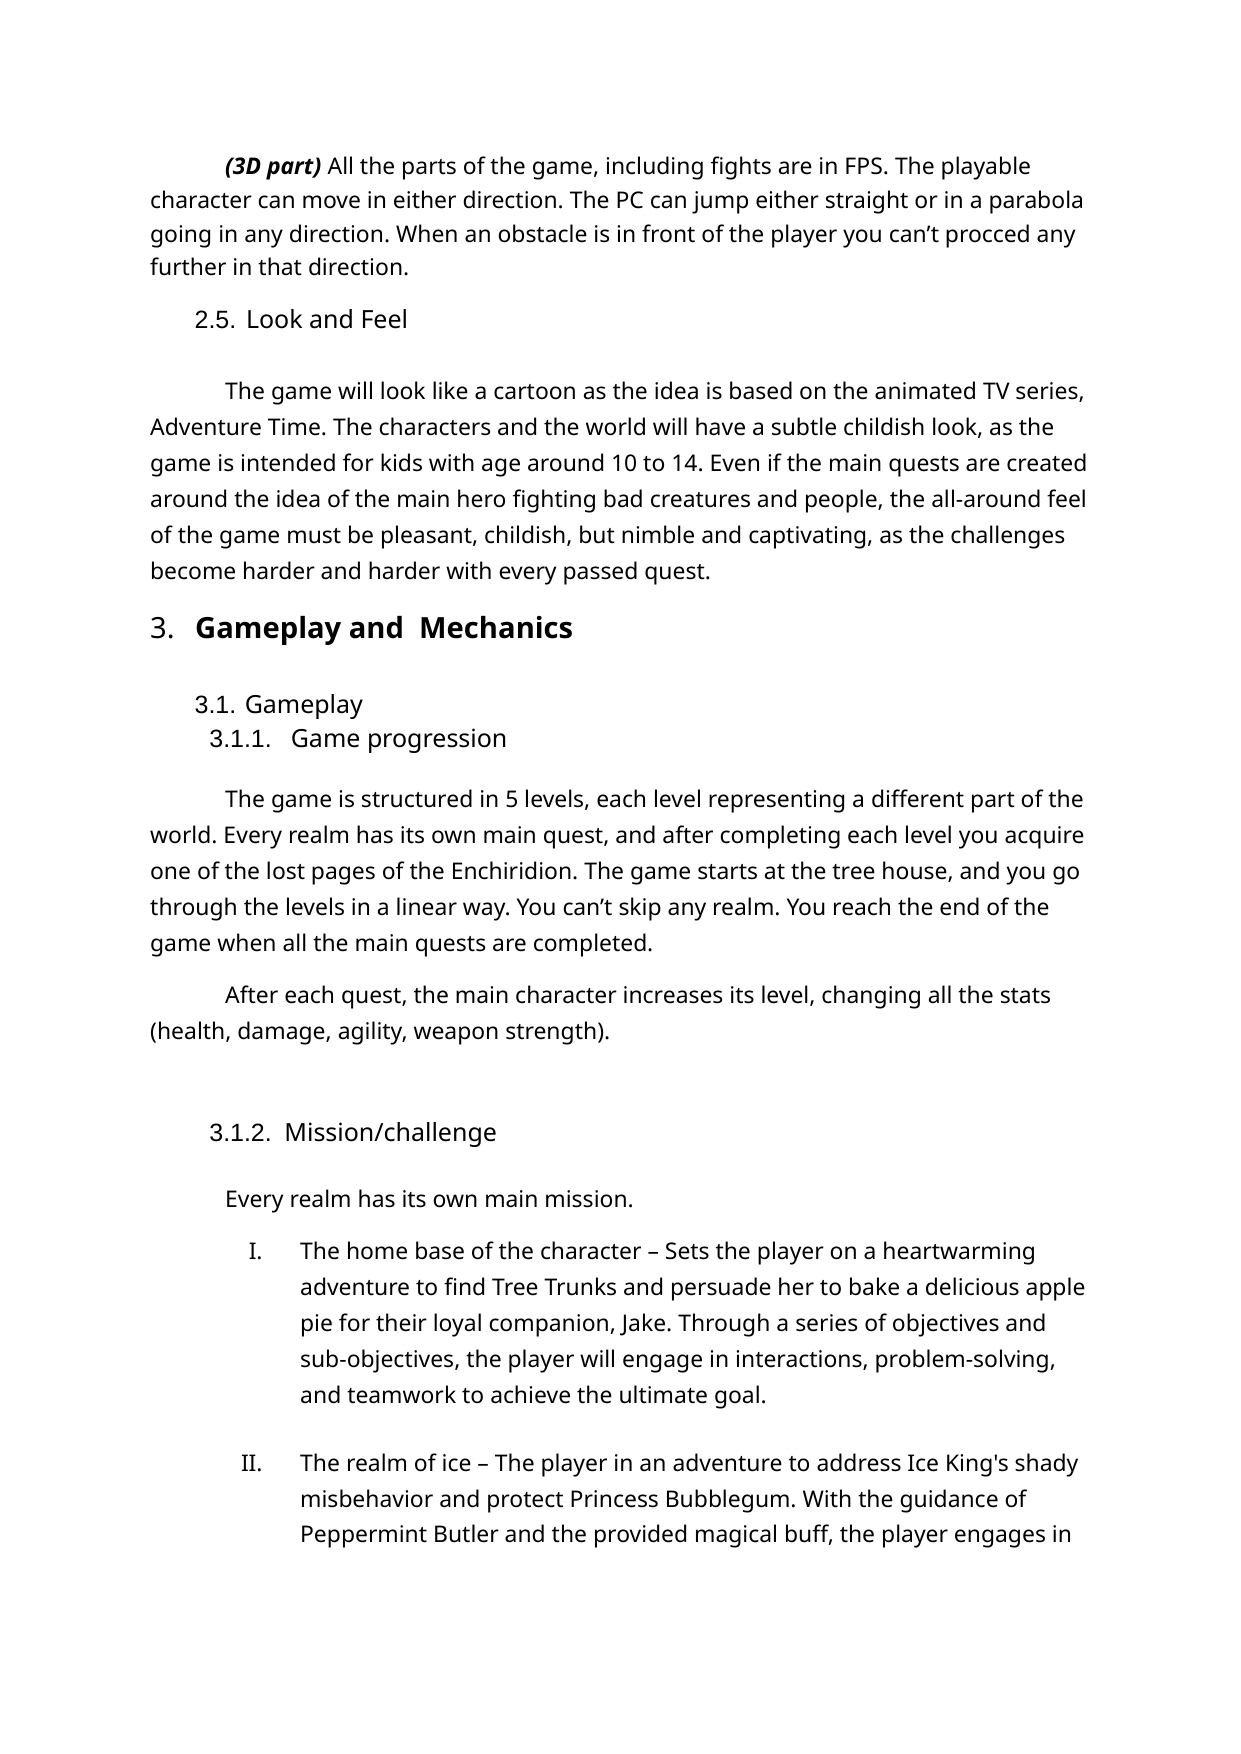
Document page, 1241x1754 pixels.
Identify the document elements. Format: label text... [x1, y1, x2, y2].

text The game is structured in 5 levels, each level representing a different part of the world. Every realm has its own main quest, and after completing each level you acquire one of the lost pages of the Enchiridion. The game starts at the tree house, and you go through the levels in a linear way. You can’t skip any realm. You reach the end of the game when all the main quests are completed. [150, 783, 1090, 958]
list Gameplay and Mechanics [150, 607, 1090, 647]
text Every realm has its own main mission. [150, 1183, 1090, 1214]
text The game will look like a cartoon as the idea is based on the animated TV series, Adventure Time. The characters and the world will have a subtle childish look, as the game is intended for kids with age around 10 to 14. Even if the main quests are created around the idea of the main hero fighting bad creatures and people, the all-around feel of the game must be pleasant, childish, but nimble and captivating, as the challenges become harder and harder with every passed quest. [150, 375, 1090, 586]
list Game progression [209, 721, 1090, 783]
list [262, 1447, 1090, 1550]
list Look and Feel [194, 302, 1090, 336]
text After each quest, the main character increases its level, changing all the stats (health, damage, agility, weapon strength). [150, 979, 1090, 1046]
text (3D part) All the parts of the game, including fights are in FPS. The playable character can move in either direction. The PC can jump either straight or in a parabola going in any direction. When an obstacle is in front of the player you can’t procced any further in that direction. [150, 150, 1090, 282]
list Mission/challenge [209, 1114, 1090, 1148]
list Gameplay [194, 687, 1090, 721]
list The home base of the character – Sets the player on a heartwarming adventure to find Tree Trunks and persuade her to bake a delicious apple pie for their loyal companion, Jake. Through a series of objectives and sub-objectives, the player will engage in interactions, problem-solving, and teamwork to achieve the ultimate goal. [262, 1235, 1090, 1442]
